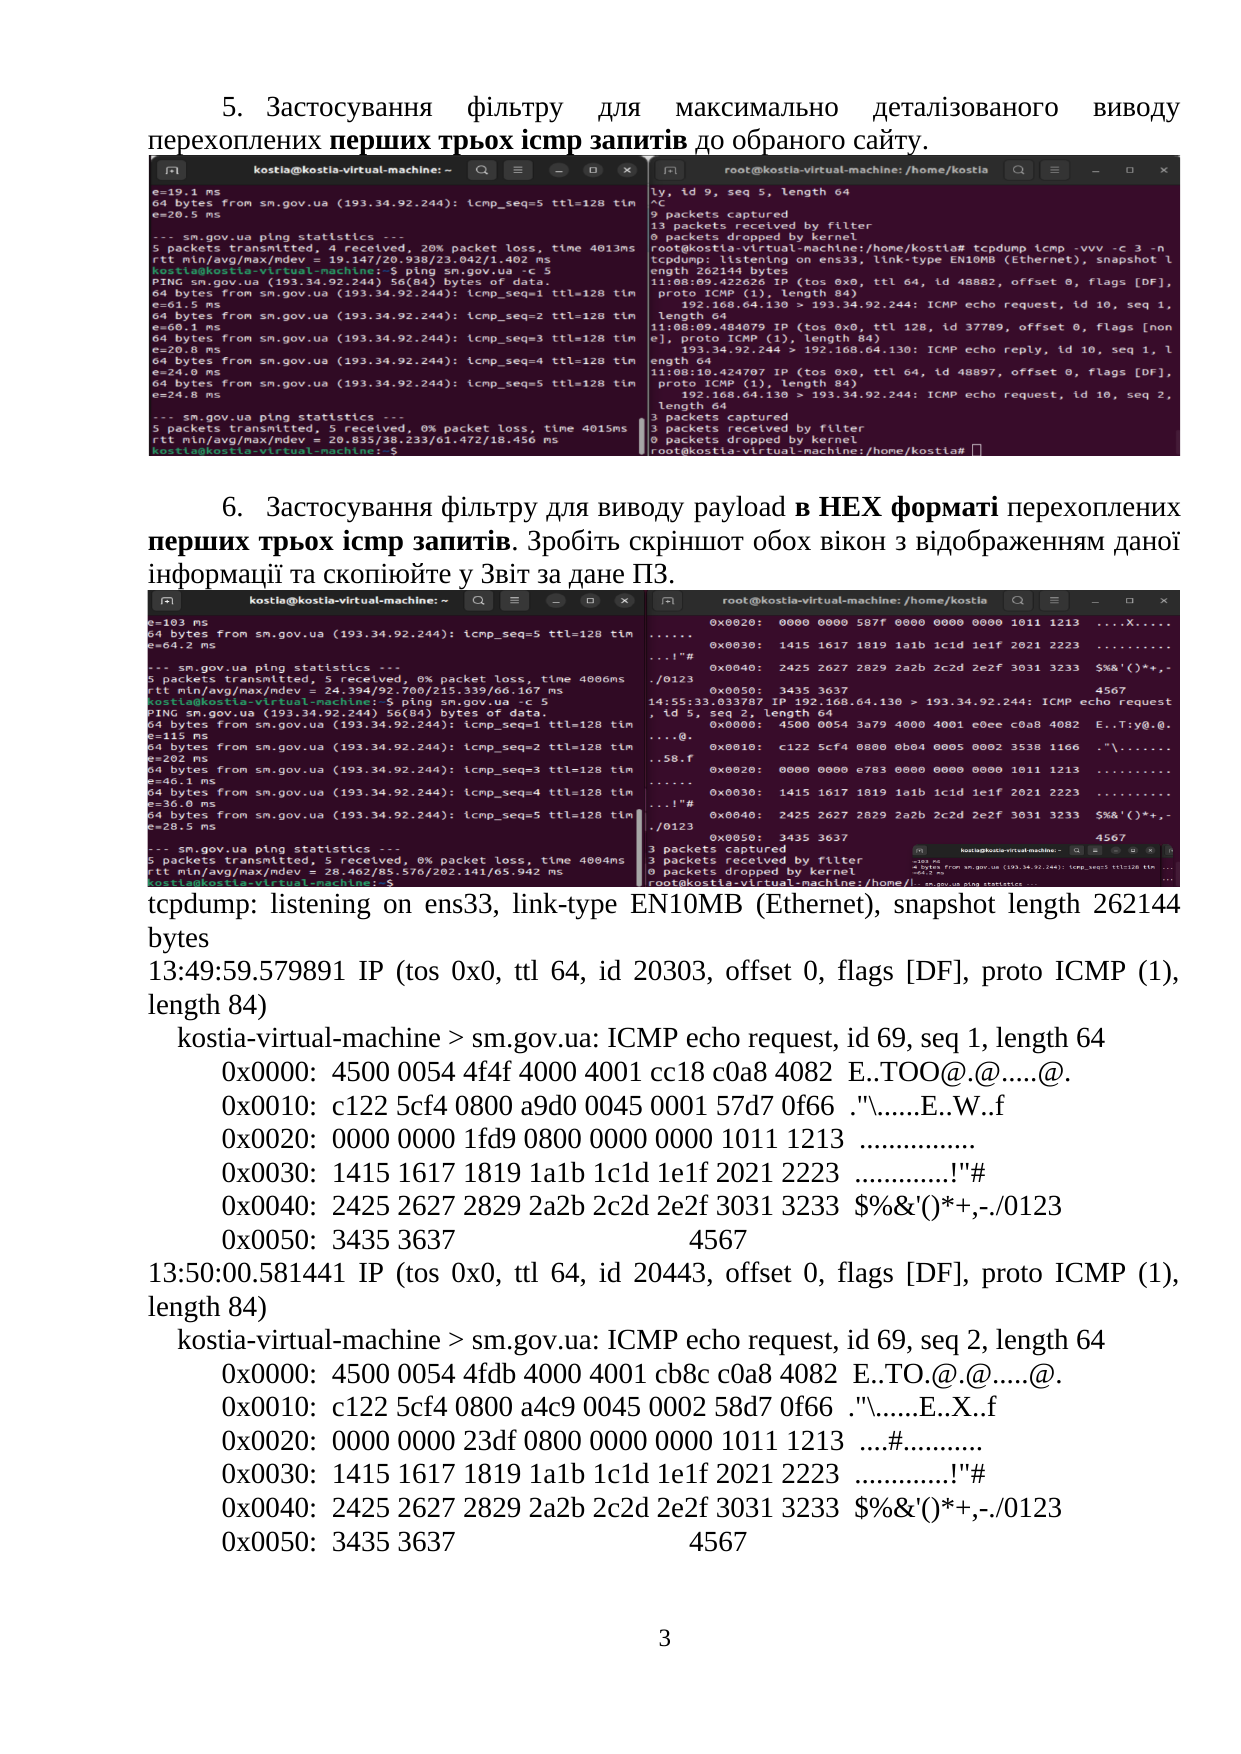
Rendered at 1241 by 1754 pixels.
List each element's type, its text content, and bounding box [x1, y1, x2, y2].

list Застосування фільтру для максимально деталізованого виводу перехоплених перших трьох icmp запитів до обраного сайту. [148, 89, 1181, 155]
text tcpdump: listening on ens33, link-type EN10MB (Ethernet), snapshot length 262144 bytes [148, 886, 1181, 953]
text 0x0030: 1415 1617 1819 1a1b 1c1d 1e1f 2021 2223 .............!"# [148, 1457, 1181, 1490]
text 0x0000: 4500 0054 4f4f 4000 4001 cc18 c0a8 4082 E..TOO@.@.....@. [148, 1054, 1181, 1088]
text 0x0020: 0000 0000 1fd9 0800 0000 0000 1011 1213 ................ [148, 1121, 1181, 1155]
text 0x0050: 3435 3637 4567 [148, 1524, 1181, 1557]
picture [147, 590, 1180, 887]
text 0x0050: 3435 3637 4567 [148, 1222, 1181, 1255]
text 0x0000: 4500 0054 4fdb 4000 4001 cb8c c0a8 4082 E..TO.@.@.....@. [148, 1356, 1181, 1389]
text 0x0020: 0000 0000 23df 0800 0000 0000 1011 1213 ....#........... [148, 1423, 1181, 1457]
text 0x0030: 1415 1617 1819 1a1b 1c1d 1e1f 2021 2223 .............!"# [148, 1155, 1181, 1188]
list Застосування фільтру для виводу payload в HEX форматі перехоплених перших трьох icmp запитів. Зробіть скріншот обох вікон з відображенням даної інформації та скопіюйте у Звіт за дане ПЗ. [148, 489, 1181, 590]
text 13:49:59.579891 IP (tos 0x0, ttl 64, id 20303, offset 0, flags [DF], proto ICMP (1), length 84) [148, 953, 1181, 1021]
text kostia-virtual-machine > sm.gov.ua: ICMP echo request, id 69, seq 2, length 64 [148, 1322, 1181, 1356]
text 0x0040: 2425 2627 2829 2a2b 2c2d 2e2f 3031 3233 $%&'()*+,-./0123 [148, 1188, 1181, 1222]
text 13:50:00.581441 IP (tos 0x0, ttl 64, id 20443, offset 0, flags [DF], proto ICMP (1), length 84) [148, 1255, 1181, 1322]
text 0x0010: c122 5cf4 0800 a4c9 0045 0002 58d7 0f66 ."\......E..X..f [148, 1389, 1181, 1423]
text 0x0010: c122 5cf4 0800 a9d0 0045 0001 57d7 0f66 ."\......E..W..f [148, 1088, 1181, 1121]
text 0x0040: 2425 2627 2829 2a2b 2c2d 2e2f 3031 3233 $%&'()*+,-./0123 [148, 1490, 1181, 1524]
picture [148, 155, 1181, 456]
text kostia-virtual-machine > sm.gov.ua: ICMP echo request, id 69, seq 1, length 64 [148, 1021, 1181, 1054]
